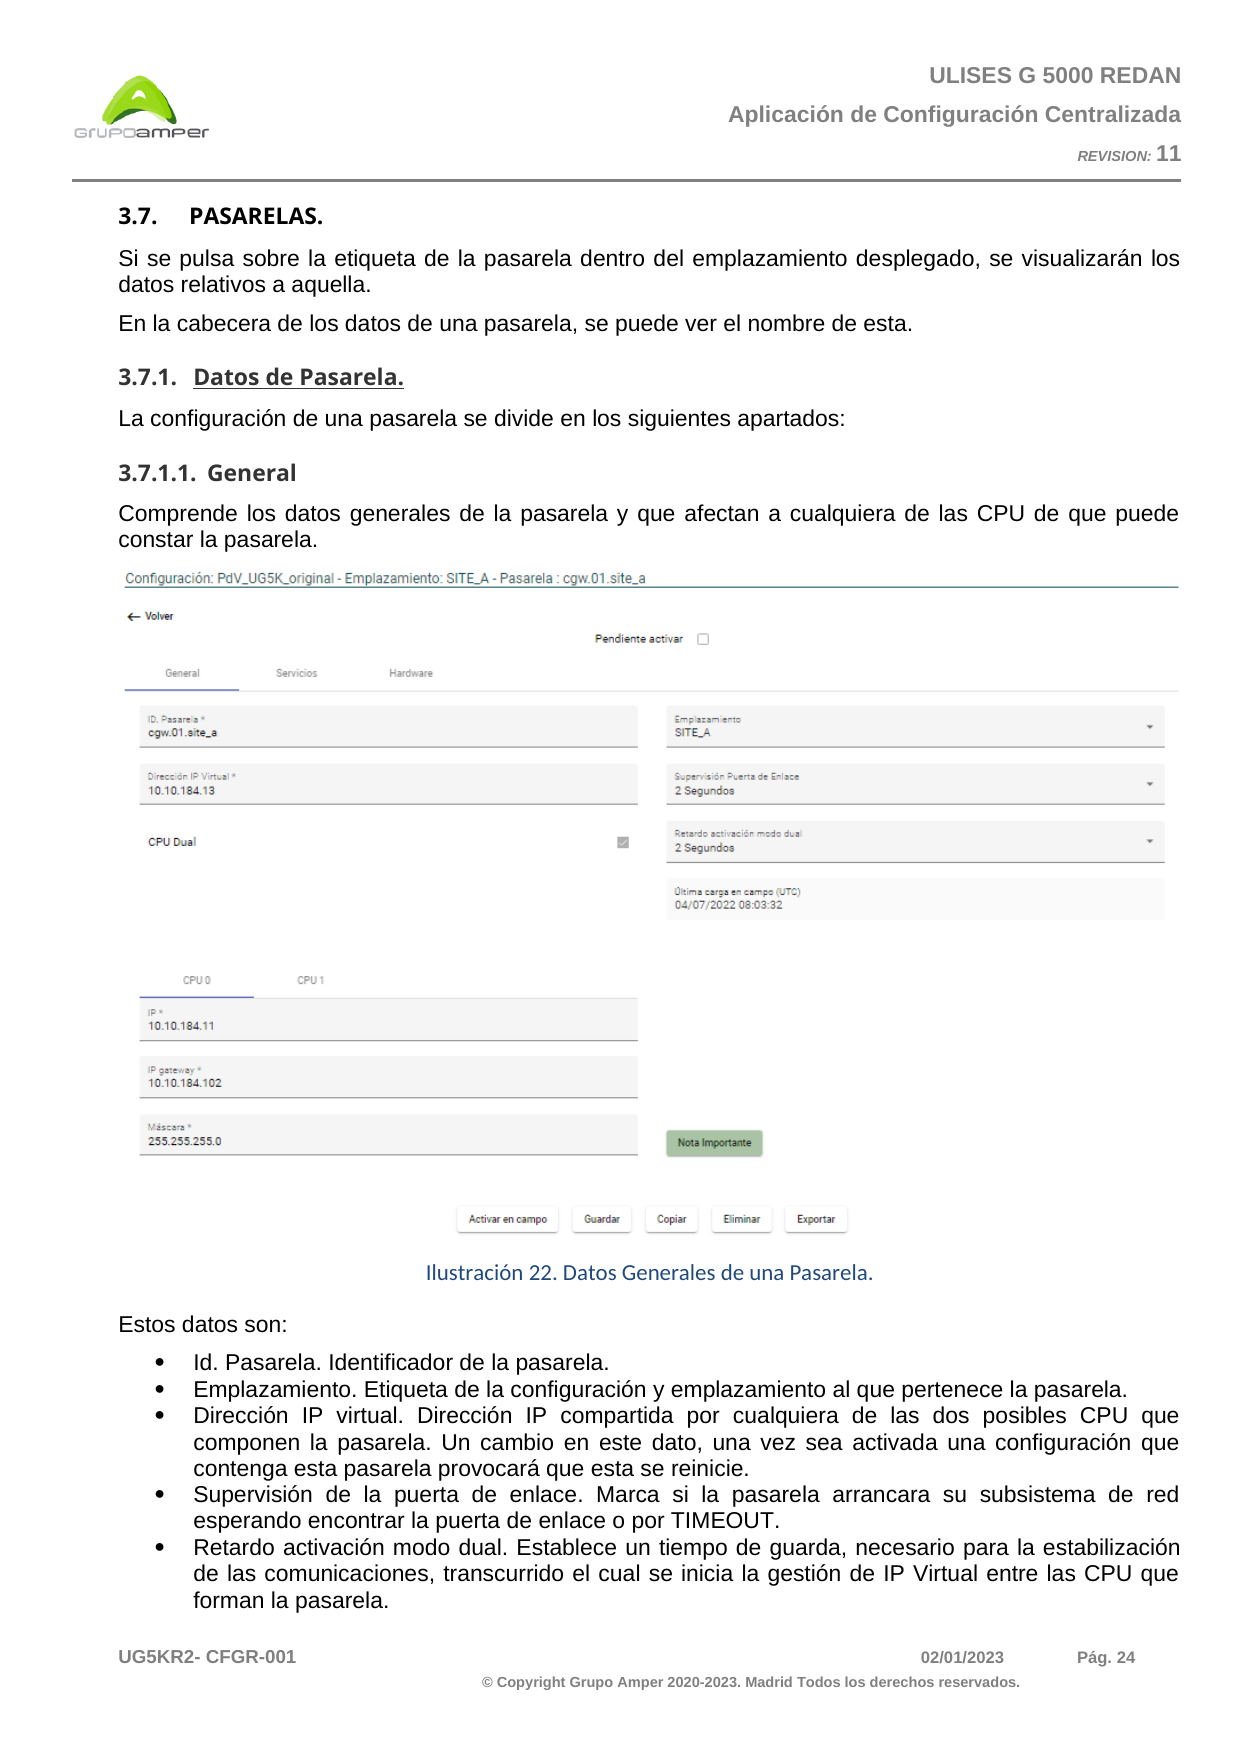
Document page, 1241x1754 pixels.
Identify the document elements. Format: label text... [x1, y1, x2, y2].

picture [118, 565, 1182, 1248]
picture [71, 64, 211, 151]
list Id. Pasarela. Identificador de la pasarela. [156, 1349, 1181, 1376]
text La configuración de una pasarela se divide en los siguientes apartados: [118, 405, 1181, 431]
list Emplazamiento. Etiqueta de la configuración y emplazamiento al que pertenece la pasarela. [156, 1376, 1181, 1402]
text Comprende los datos generales de la pasarela y que afectan a cualquiera de las CPU de que puede constar la pasarela. [118, 500, 1181, 553]
text Si se pulsa sobre la etiqueta de la pasarela dentro del emplazamiento desplegado, se visualizarán los datos relativos a aquella. [118, 244, 1181, 297]
list Dirección IP virtual. Dirección IP compartida por cualquiera de las dos posibles CPU que componen la pasarela. Un cambio en este dato, una vez sea activada una configuración que contenga esta pasarela provocará que esta se reinicie. [156, 1402, 1181, 1481]
list Retardo activación modo dual. Establece un tiempo de guarda, necesario para la estabilización de las comunicaciones, transcurrido el cual se inicia la gestión de IP Virtual entre las CPU que forman la pasarela. [156, 1534, 1181, 1613]
text Estos datos son: [118, 1311, 1181, 1337]
subtitle Datos de Pasarela. [118, 361, 1181, 392]
subtitle General [118, 456, 1181, 487]
subtitle Pasarelas. [118, 194, 1181, 232]
list Supervisión de la puerta de enlace. Marca si la pasarela arrancara su subsistema de red esperando encontrar la puerta de enlace o por TIMEOUT. [156, 1481, 1181, 1534]
text En la cabecera de los datos de una pasarela, se puede ver el nombre de esta. [118, 310, 1181, 336]
